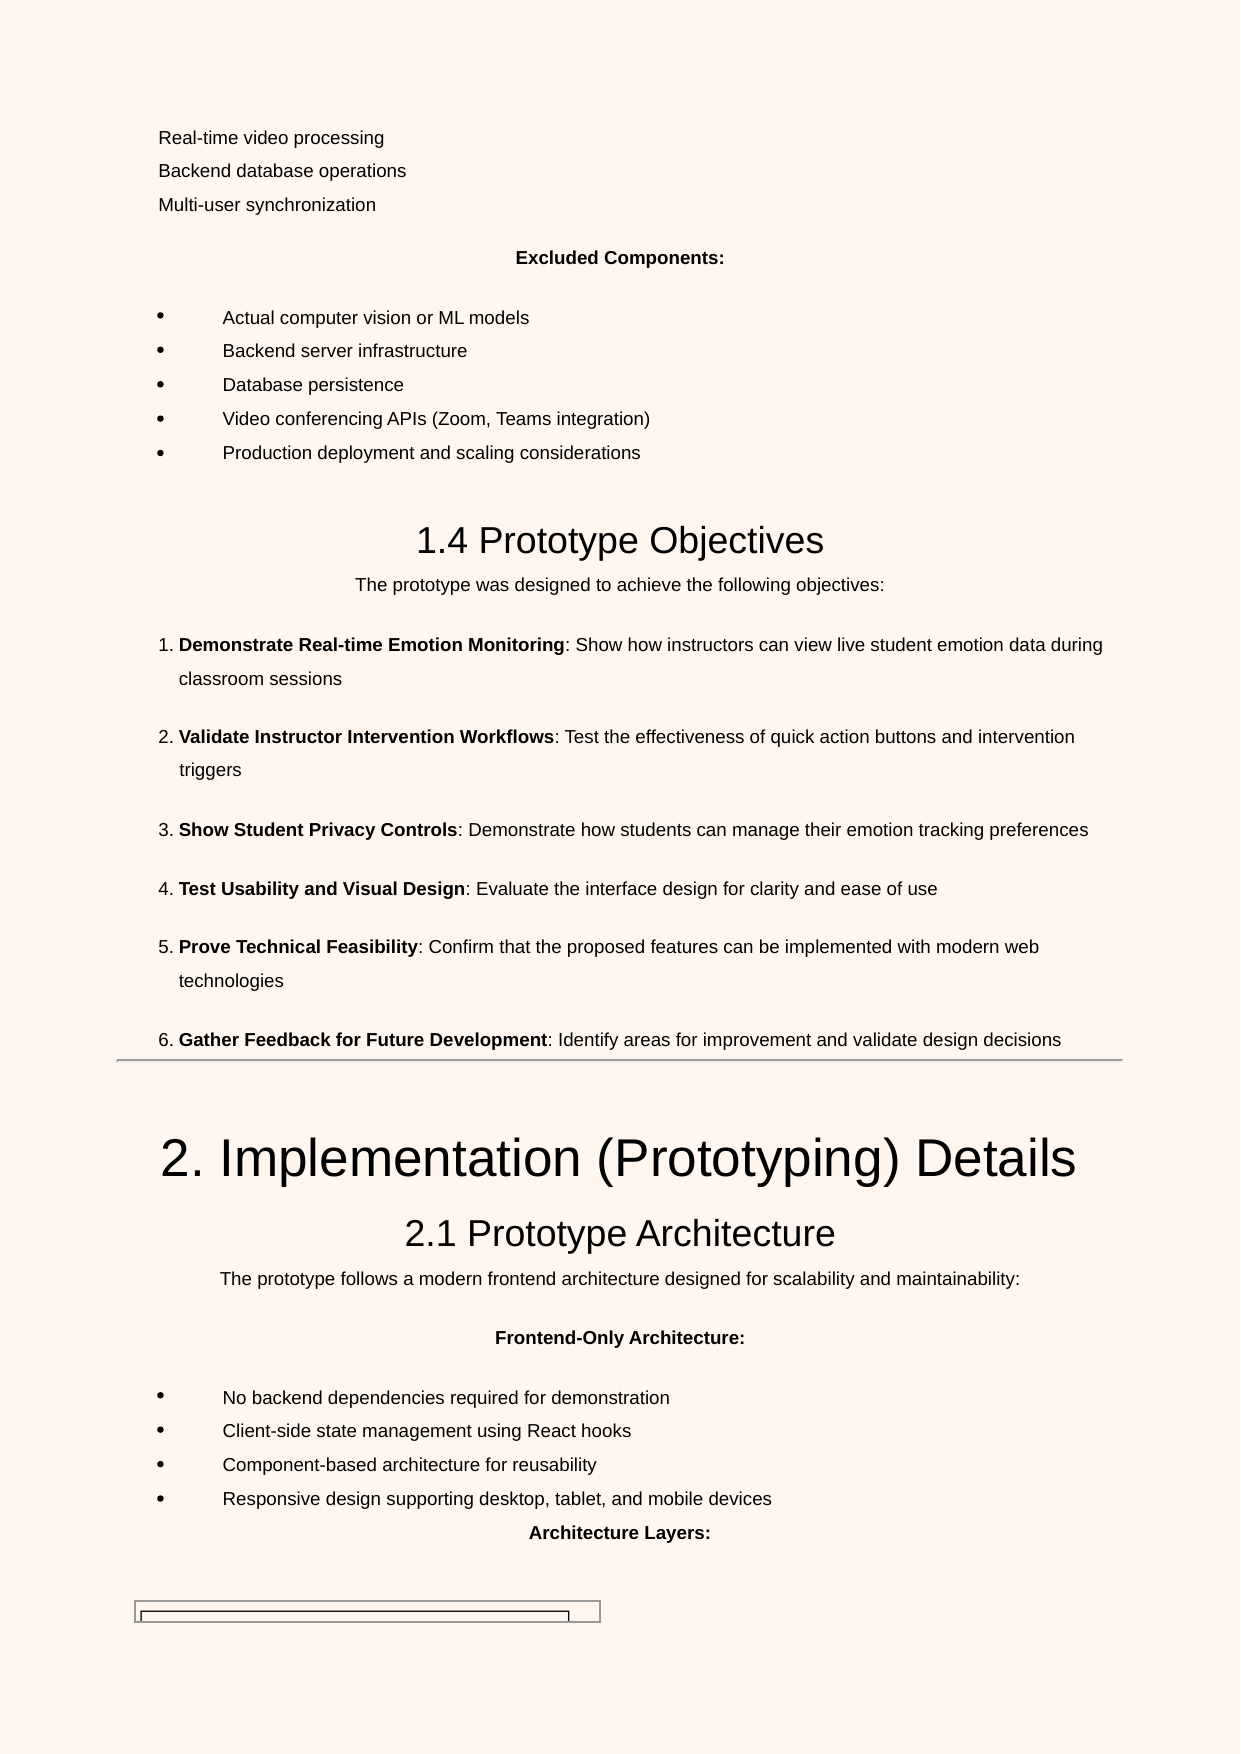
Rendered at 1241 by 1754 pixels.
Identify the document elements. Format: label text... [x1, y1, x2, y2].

text Responsive design supporting desktop, tablet, and mobile devices [158, 1488, 1122, 1509]
text 2. Implementation (Prototyping) Details [160, 1127, 1122, 1188]
list Gather Feedback for Future Development: Identify areas for improvement and validate design decisions [158, 1029, 1122, 1051]
text Video conferencing APIs (Zoom, Teams integration) [158, 408, 1122, 429]
text The prototype was designed to achieve the following objectives: [355, 574, 1122, 596]
text Real-time video processing [158, 126, 1122, 148]
text Database persistence [158, 374, 1122, 396]
text Frontend-Only Architecture: [118, 1327, 1122, 1348]
text triggers [179, 759, 1122, 781]
list Prove Technical Feasibility: Confirm that the proposed features can be implemented with modern web technologies [158, 936, 1122, 991]
list Test Usability and Visual Design: Evaluate the interface design for clarity and ease of use [158, 878, 1122, 899]
text The prototype follows a modern frontend architecture designed for scalability and maintainability: [219, 1268, 1122, 1289]
text Actual computer vision or ML models [158, 307, 1122, 328]
text Backend database operations [158, 160, 1122, 182]
text ┌─────────────────────────────────────┐ [136, 1602, 599, 1621]
subtitle 1.4 Prototype Objectives [118, 518, 1122, 561]
subtitle 2.1 Prototype Architecture [118, 1211, 1122, 1254]
text Component-based architecture for reusability [158, 1454, 1122, 1476]
text Backend server infrastructure [158, 340, 1122, 362]
text No backend dependencies required for demonstration [158, 1386, 1122, 1408]
list Validate Instructor Intervention Workflows: Test the effectiveness of quick action buttons and intervention [158, 726, 1122, 747]
list Show Student Privacy Controls: Demonstrate how students can manage their emotion tracking preferences [158, 818, 1122, 840]
text Architecture Layers: [528, 1521, 1122, 1543]
text Multi-user synchronization [158, 194, 1122, 216]
text Client-side state management using React hooks [158, 1420, 1122, 1442]
list Demonstrate Real-time Emotion Monitoring: Show how instructors can view live student emotion data during classroom sessions [158, 633, 1122, 689]
text Excluded Components: [118, 247, 1122, 268]
text Production deployment and scaling considerations [158, 442, 1122, 463]
